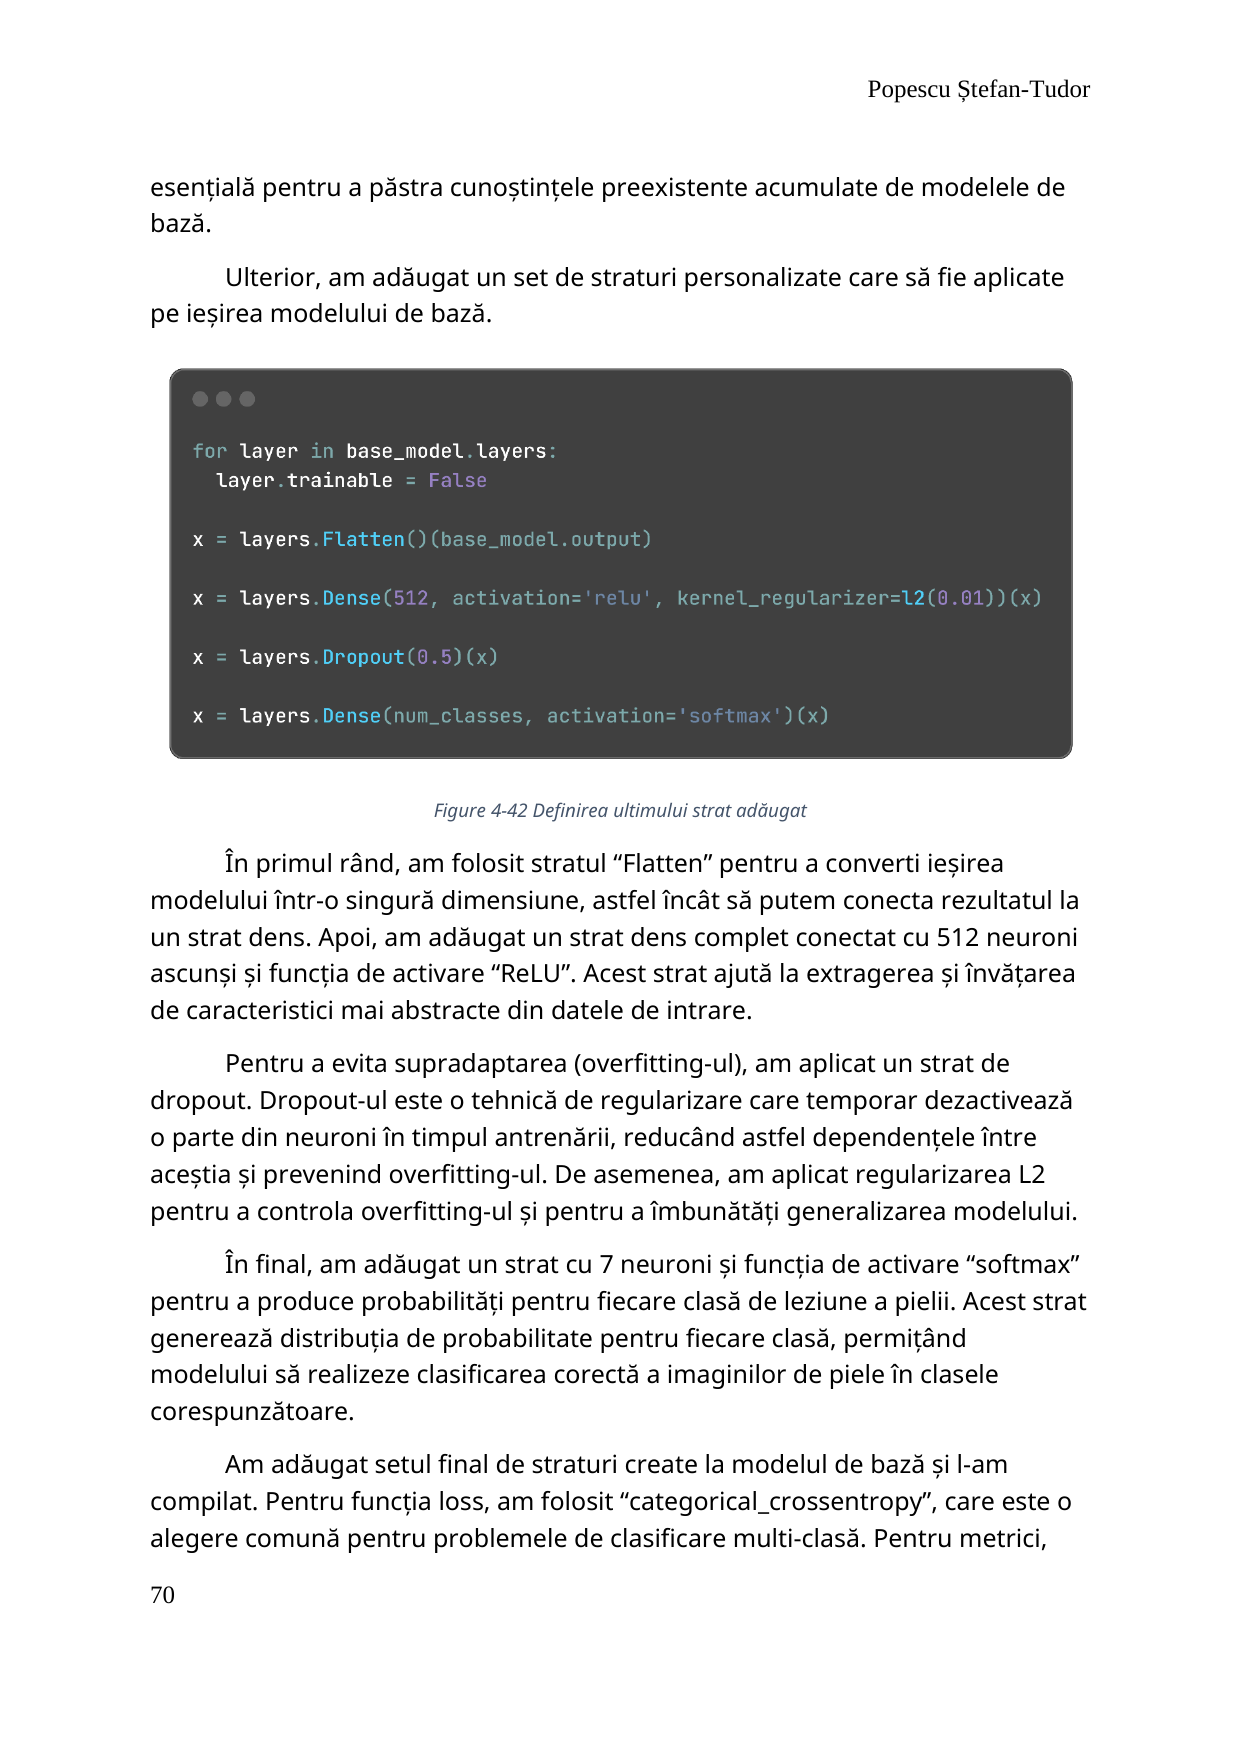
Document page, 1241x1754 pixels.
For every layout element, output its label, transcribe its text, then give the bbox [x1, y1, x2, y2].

text În primul rând, am folosit stratul “Flatten” pentru a converti ieșirea modelului într-o singură dimensiune, astfel încât să putem conecta rezultatul la un strat dens. Apoi, am adăugat un strat dens complet conectat cu 512 neuroni ascunși și funcția de activare “ReLU”. Acest strat ajută la extragerea și învățarea de caracteristici mai abstracte din datele de intrare. [150, 846, 1090, 1027]
text Ulterior, am adăugat un set de straturi personalizate care să fie aplicate pe ieșirea modelului de bază. [150, 259, 1090, 330]
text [150, 1447, 1090, 1555]
text În final, am adăugat un strat cu 7 neuroni și funcția de activare “softmax” pentru a produce probabilități pentru fiecare clasă de leziune a pielii. Acest strat generează distribuția de probabilitate pentru fiecare clasă, permițând modelului să realizeze clasificarea corectă a imaginilor de piele în clasele corespunzătoare. [150, 1247, 1090, 1428]
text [150, 169, 1090, 240]
text Pentru a evita supradaptarea (overfitting-ul), am aplicat un strat de dropout. Dropout-ul este o tehnică de regularizare care temporar dezactivează o parte din neuroni în timpul antrenării, reducând astfel dependențele între aceștia și prevenind overfitting-ul. De asemenea, am aplicat regularizarea L2 pentru a controla overfitting-ul și pentru a îmbunătăți generalizarea modelului. [150, 1046, 1090, 1227]
picture [150, 349, 1090, 778]
